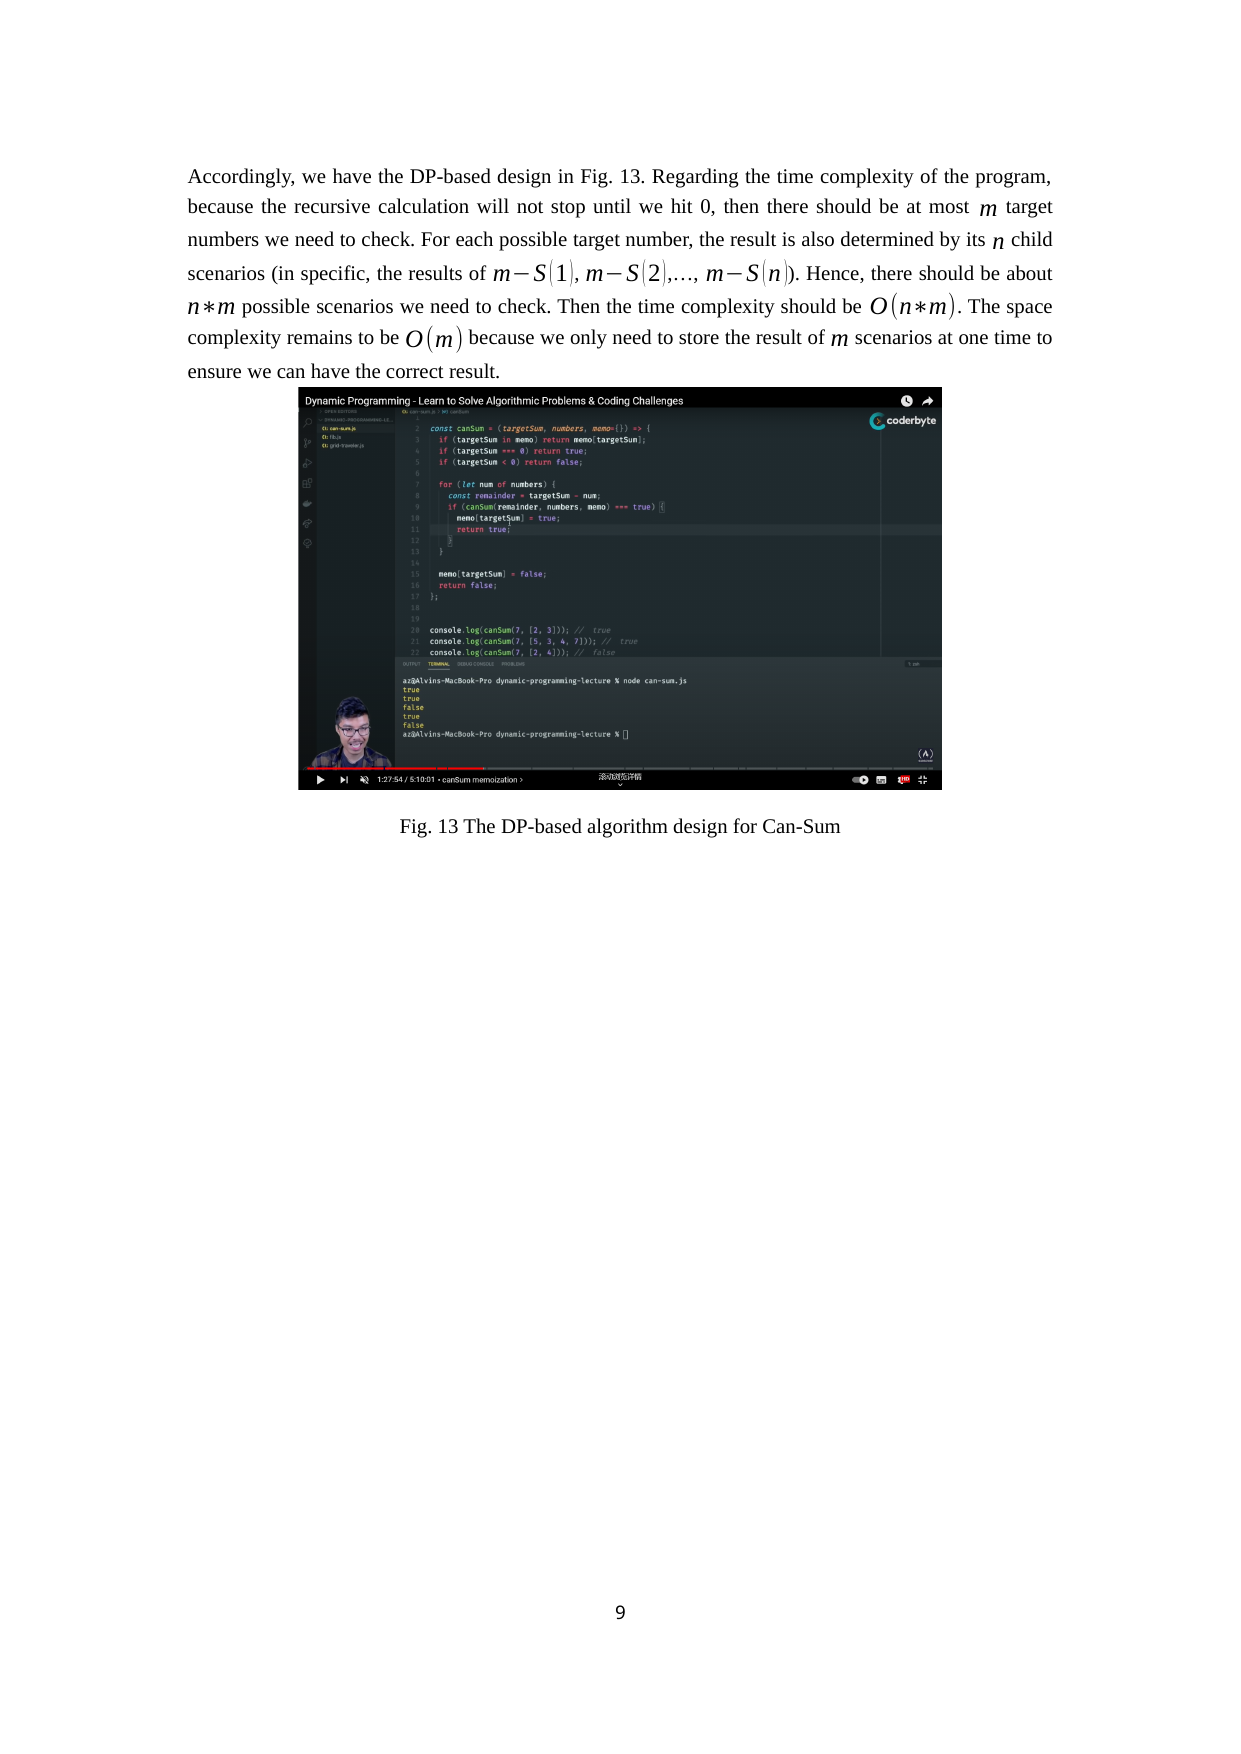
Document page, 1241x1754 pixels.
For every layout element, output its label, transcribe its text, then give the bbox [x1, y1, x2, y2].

text Accordingly, we have the DP-based design in Fig. 13. Regarding the time complexity of the program, because the recursive calculation will not stop until we hit 0, then there should be at most target numbers we need to check. For each possible target number, the result is also determined by its child scenarios (in specific, the results of , ,…, ). Hence, there should be about possible scenarios we need to check. Then the time complexity should be . The space complexity remains to be because we only need to store the result of scenarios at one time to ensure we can have the correct result. [187, 160, 1053, 387]
picture [298, 387, 942, 790]
text Fig. 13 The DP-based algorithm design for Can-Sum [187, 810, 1053, 842]
